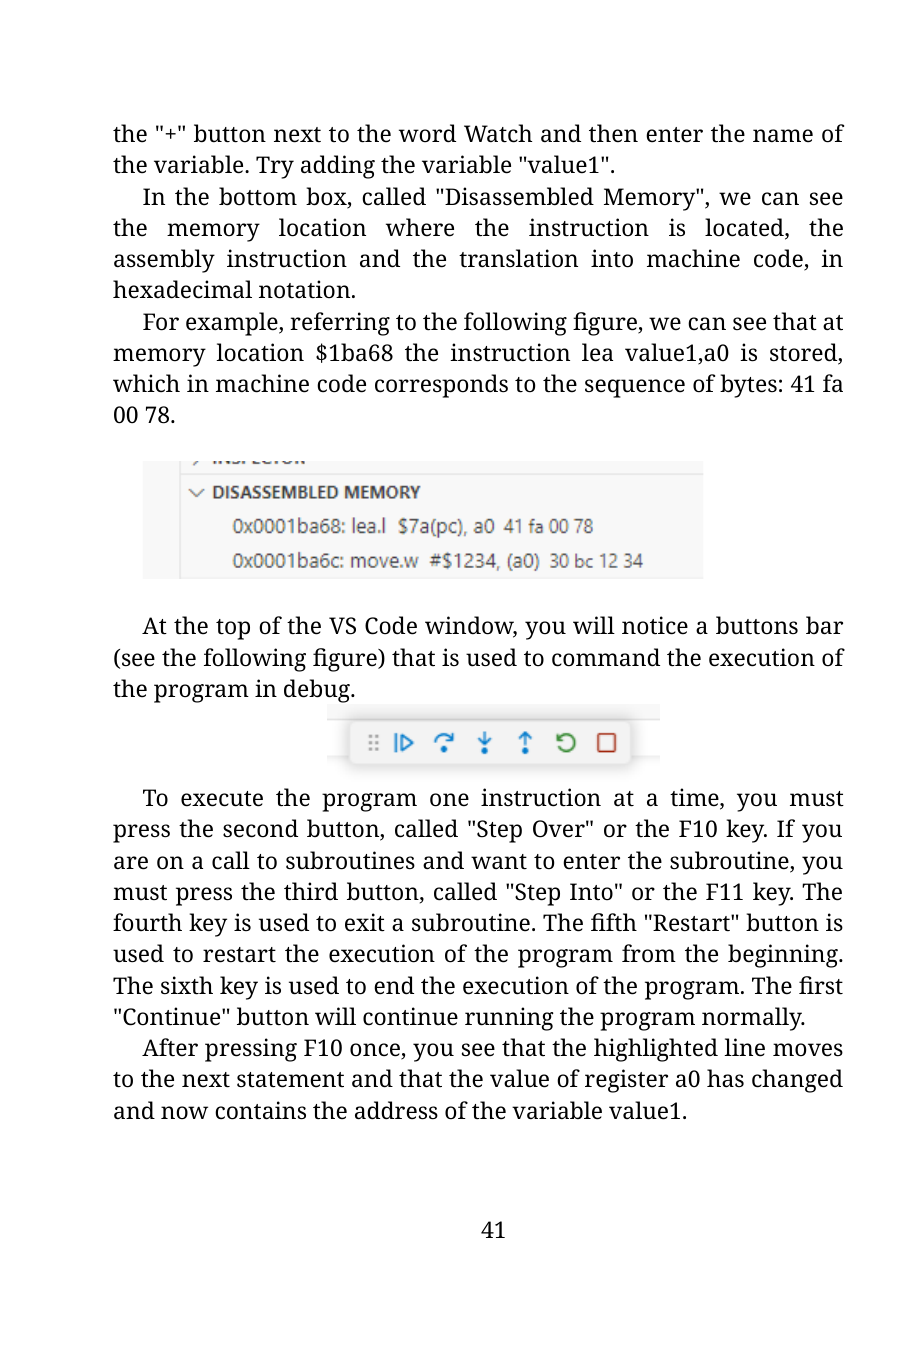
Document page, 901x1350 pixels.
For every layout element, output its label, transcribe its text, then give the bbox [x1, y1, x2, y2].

text After pressing F10 once, you see that the highlighted line moves to the next statement and that the value of register a0 has changed and now contains the address of the variable value1. [113, 1032, 844, 1126]
text For example, referring to the following figure, we can see that at memory location $1ba68 the instruction lea value1,a0 is stored, which in machine code corresponds to the sequence of bytes: 41 fa 00 78. [113, 306, 844, 431]
picture [327, 704, 660, 783]
text To execute the program one instruction at a time, you must press the second button, called "Step Over" or the F10 key. If you are on a call to subroutines and want to enter the subroutine, you must press the third button, called "Step Into" or the F11 key. The fourth key is used to exit a subroutine. The fifth "Restart" button is used to restart the execution of the program from the beginning. The sixth key is used to end the execution of the program. The first "Continue" button will continue running the program normally. [113, 782, 844, 1032]
text In the bottom box, called "Disassembled Memory", we can see the memory location where the instruction is located, the assembly instruction and the translation into machine code, in hexadecimal notation. [113, 181, 844, 306]
text At the top of the VS Code window, you will notice a buttons bar (see the following figure) that is used to command the execution of the program in debug. [113, 610, 844, 704]
picture [142, 461, 704, 579]
